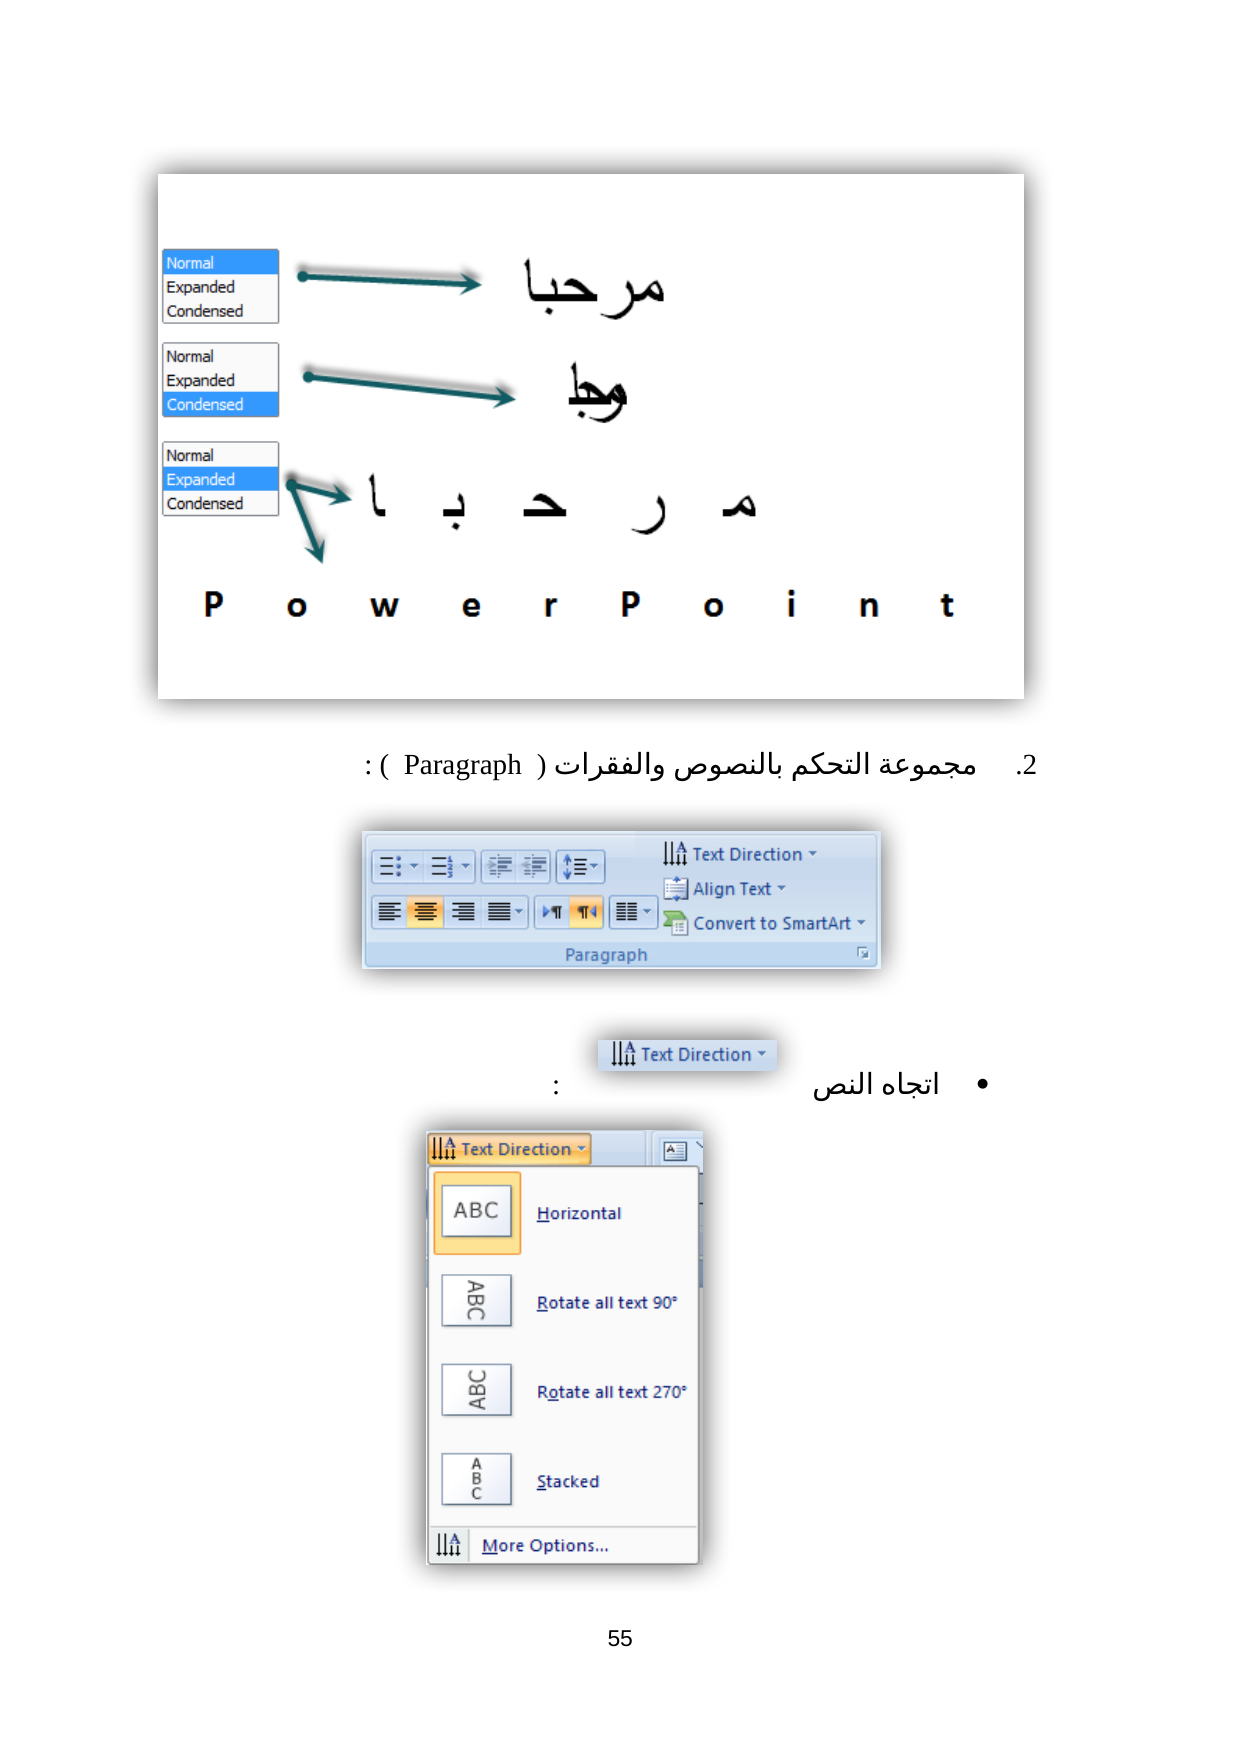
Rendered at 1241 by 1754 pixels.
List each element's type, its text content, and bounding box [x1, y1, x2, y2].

list مجموعة التحكم بالنصوص والفقرات ( Paragraph ) : [187, 747, 1015, 781]
picture [598, 1040, 777, 1071]
picture [362, 831, 881, 969]
picture [426, 1130, 703, 1565]
list اتجاه النص : [187, 1016, 978, 1100]
picture [158, 174, 1024, 699]
